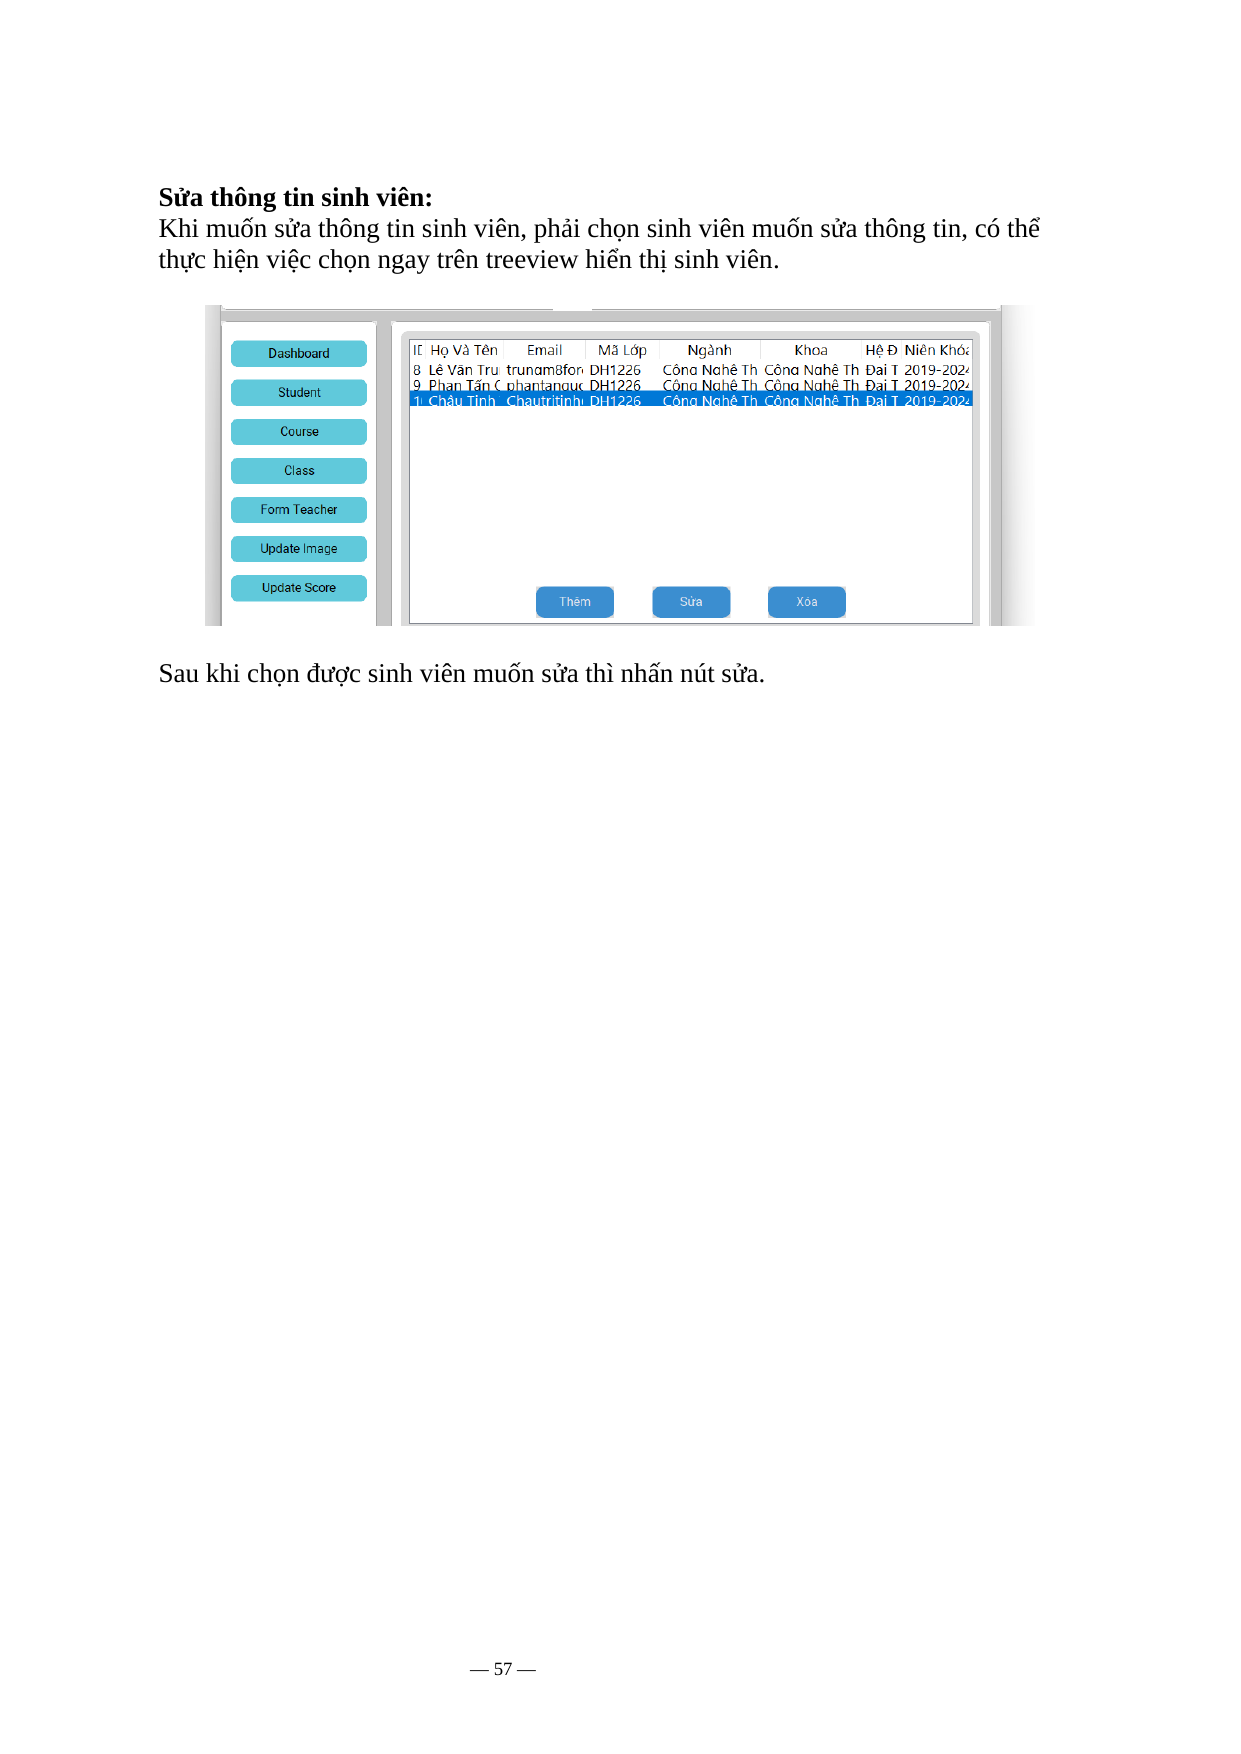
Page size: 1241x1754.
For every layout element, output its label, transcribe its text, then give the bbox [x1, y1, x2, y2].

text Sau khi chọn được sinh viên muốn sửa thì nhấn nút sửa. [158, 657, 1082, 688]
picture [205, 305, 1035, 626]
text Sửa thông tin sinh viên: [158, 181, 1082, 212]
text Khi muốn sửa thông tin sinh viên, phải chọn sinh viên muốn sửa thông tin, có thể thực hiện việc chọn ngay trên treeview hiển thị sinh viên. [158, 212, 1082, 274]
